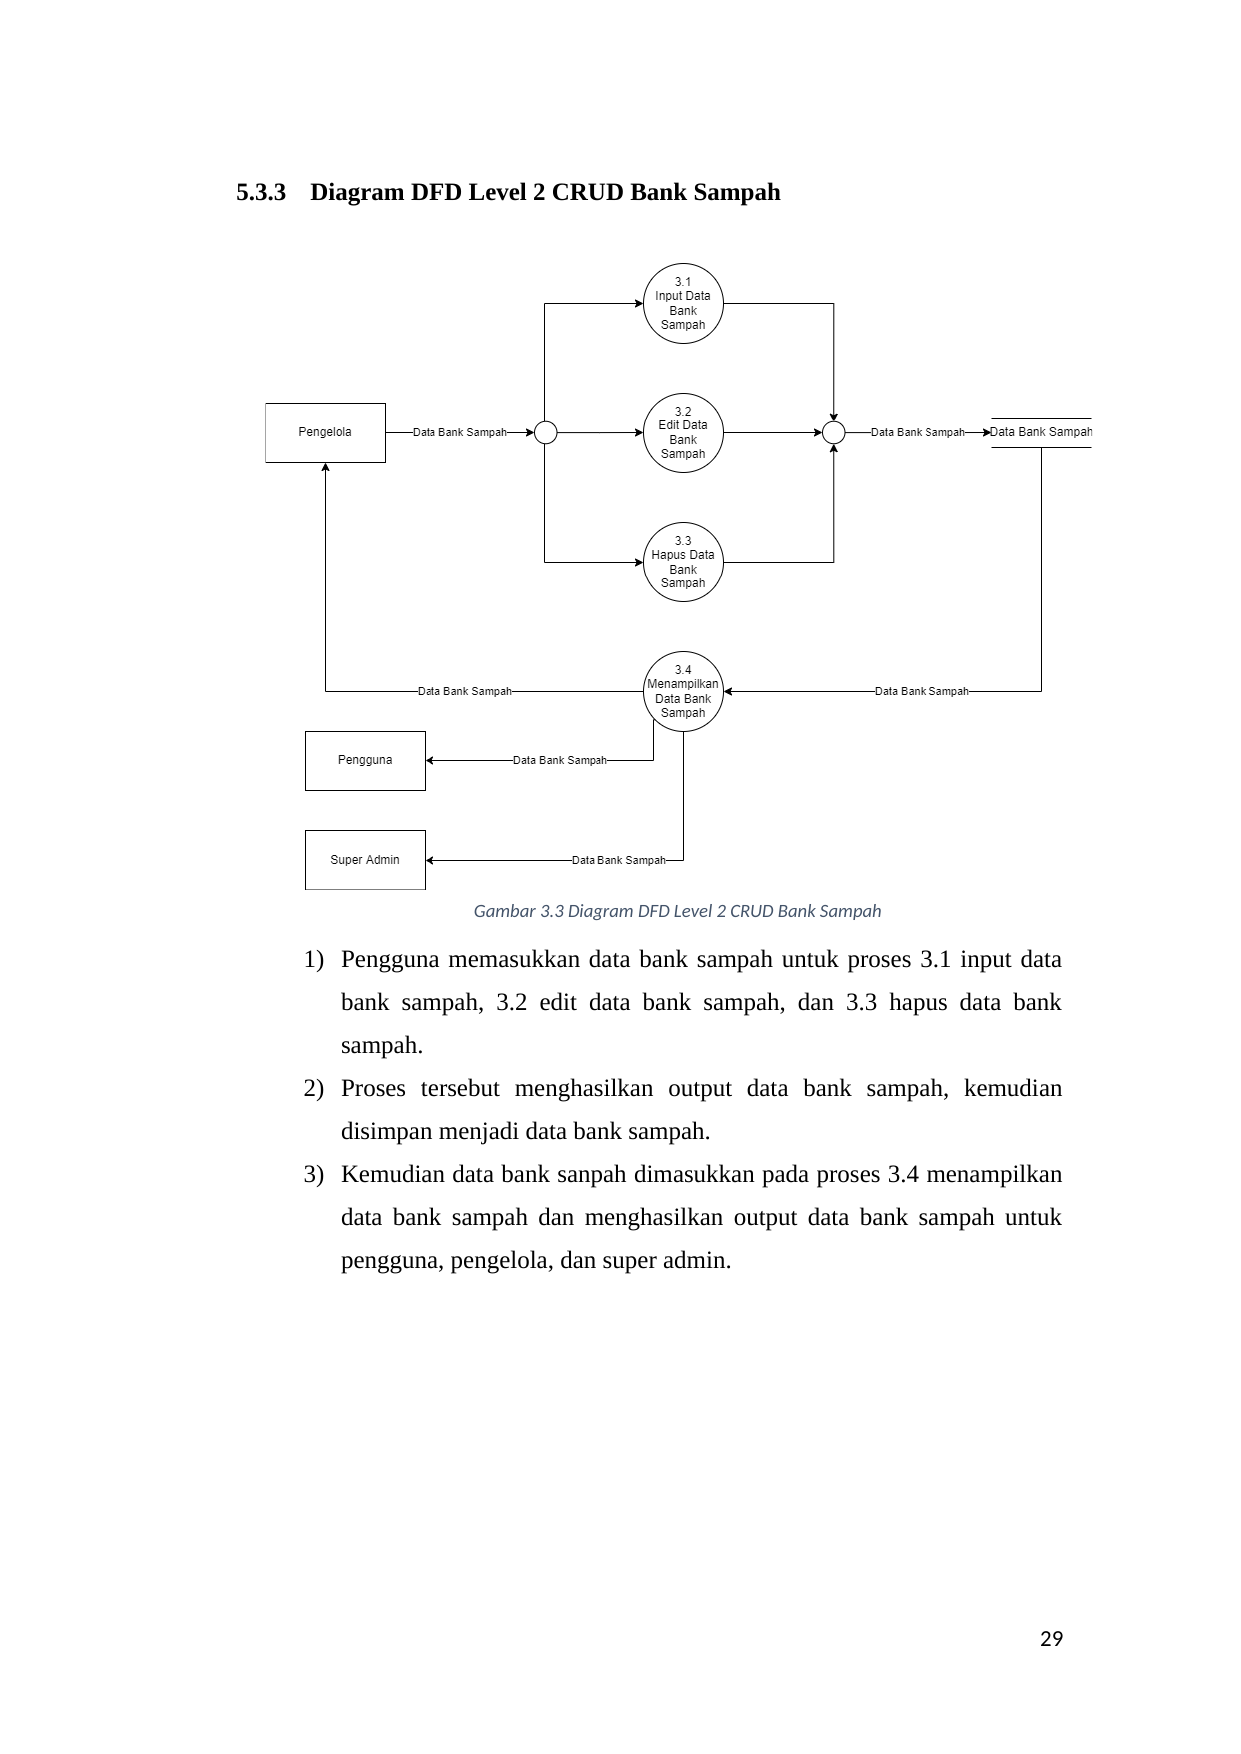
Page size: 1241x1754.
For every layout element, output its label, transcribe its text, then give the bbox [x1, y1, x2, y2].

list Proses tersebut menghasilkan output data bank sampah, kemudian disimpan menjadi data bank sampah. [303, 1073, 1063, 1145]
list Pengguna memasukkan data bank sampah untuk proses 3.1 input data bank sampah, 3.2 edit data bank sampah, dan 3.3 hapus data bank sampah. [303, 944, 1063, 1059]
list Kemudian data bank sanpah dimasukkan pada proses 3.4 menampilkan data bank sampah dan menghasilkan output data bank sampah untuk pengguna, pengelola, dan super admin. [303, 1159, 1063, 1274]
subtitle Diagram DFD Level 2 CRUD Bank Sampah [236, 177, 1063, 206]
picture [265, 263, 1093, 890]
